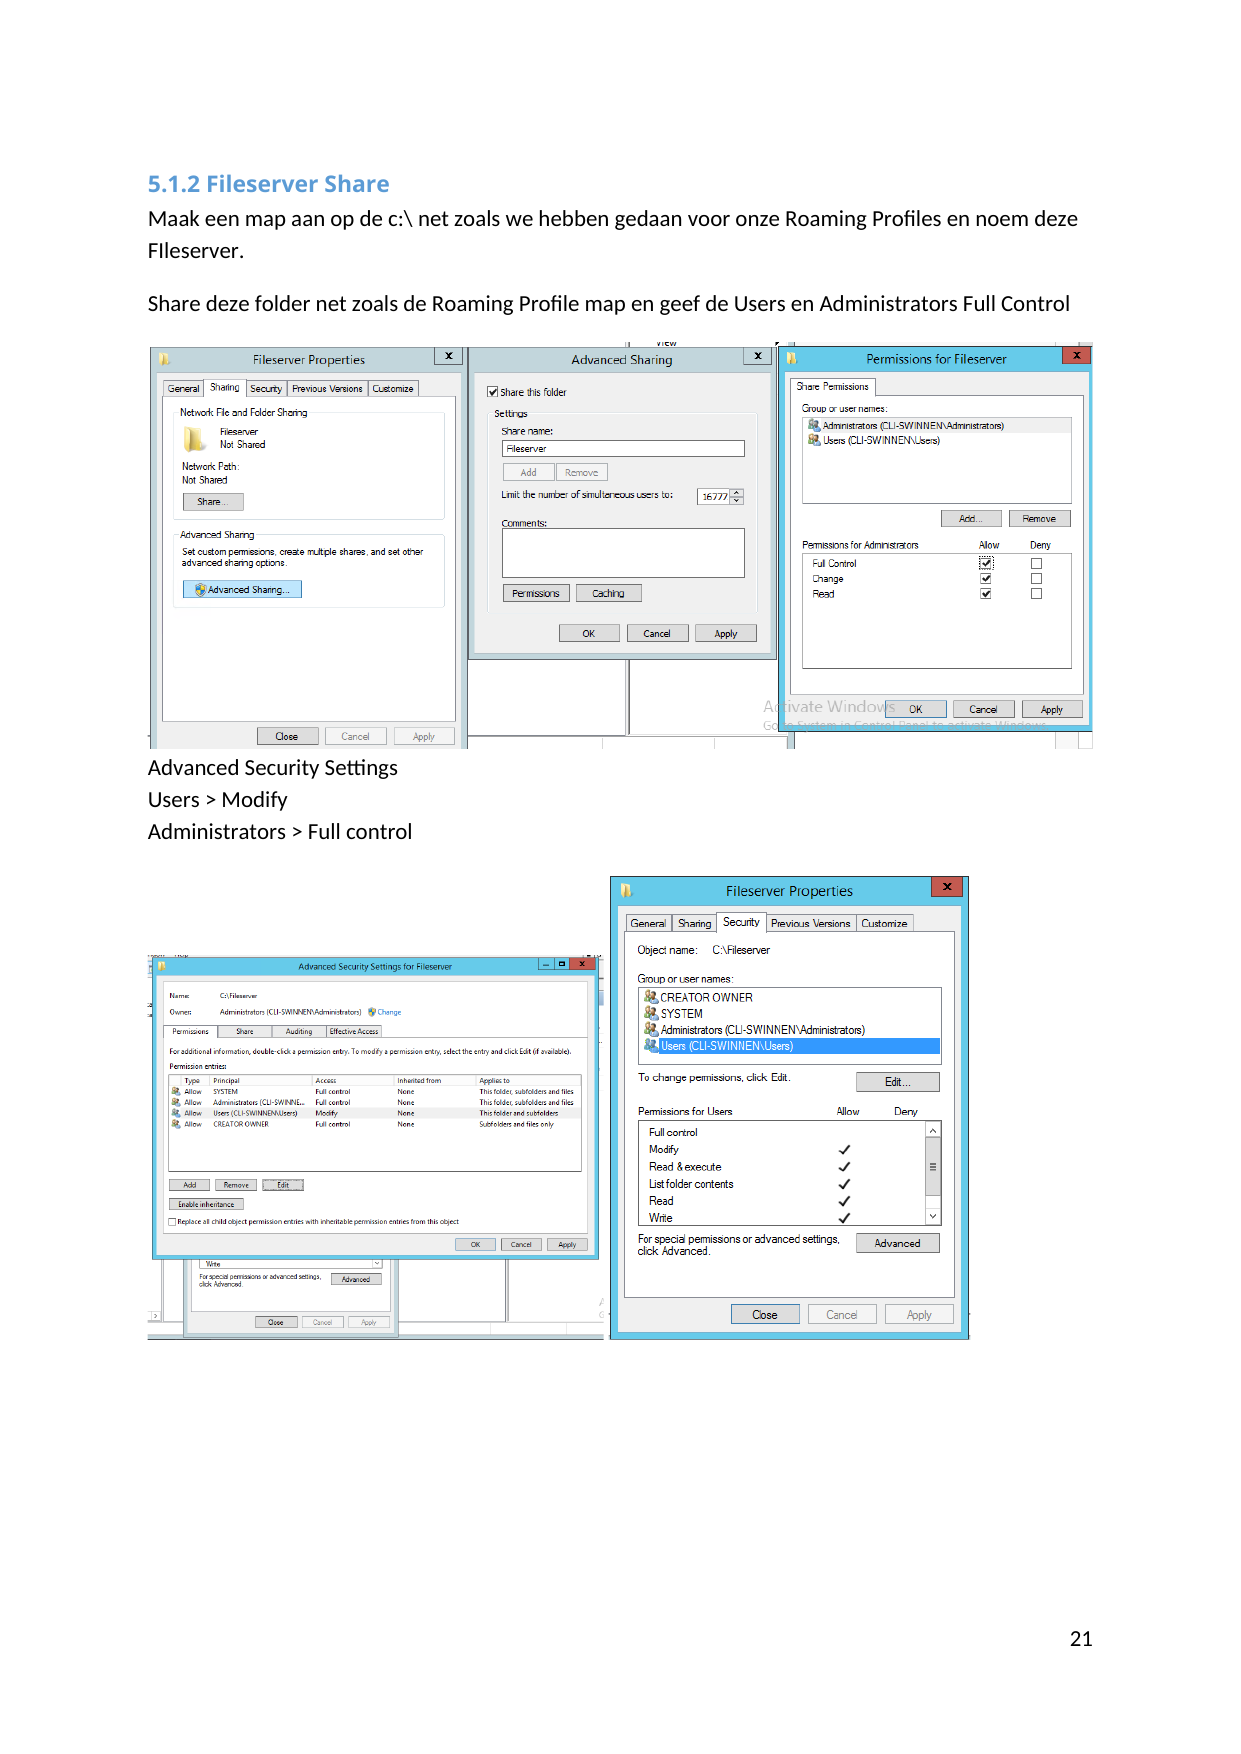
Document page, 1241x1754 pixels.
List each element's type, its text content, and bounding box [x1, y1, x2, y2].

text Maak een map aan op de c:\ net zoals we hebben gedaan voor onze Roaming Profiles en noem deze FIleserver. [148, 204, 1093, 264]
subtitle 5.1.2 Fileserver Share [148, 168, 1093, 200]
picture [147, 342, 1093, 749]
text Share deze folder net zoals de Roaming Profile map en geef de Users en Administrators Full Control [148, 289, 1093, 318]
text Advanced Security Settings Users > Modify Administrators > Full control [148, 749, 1093, 845]
picture [147, 955, 604, 1340]
picture [608, 870, 971, 1340]
